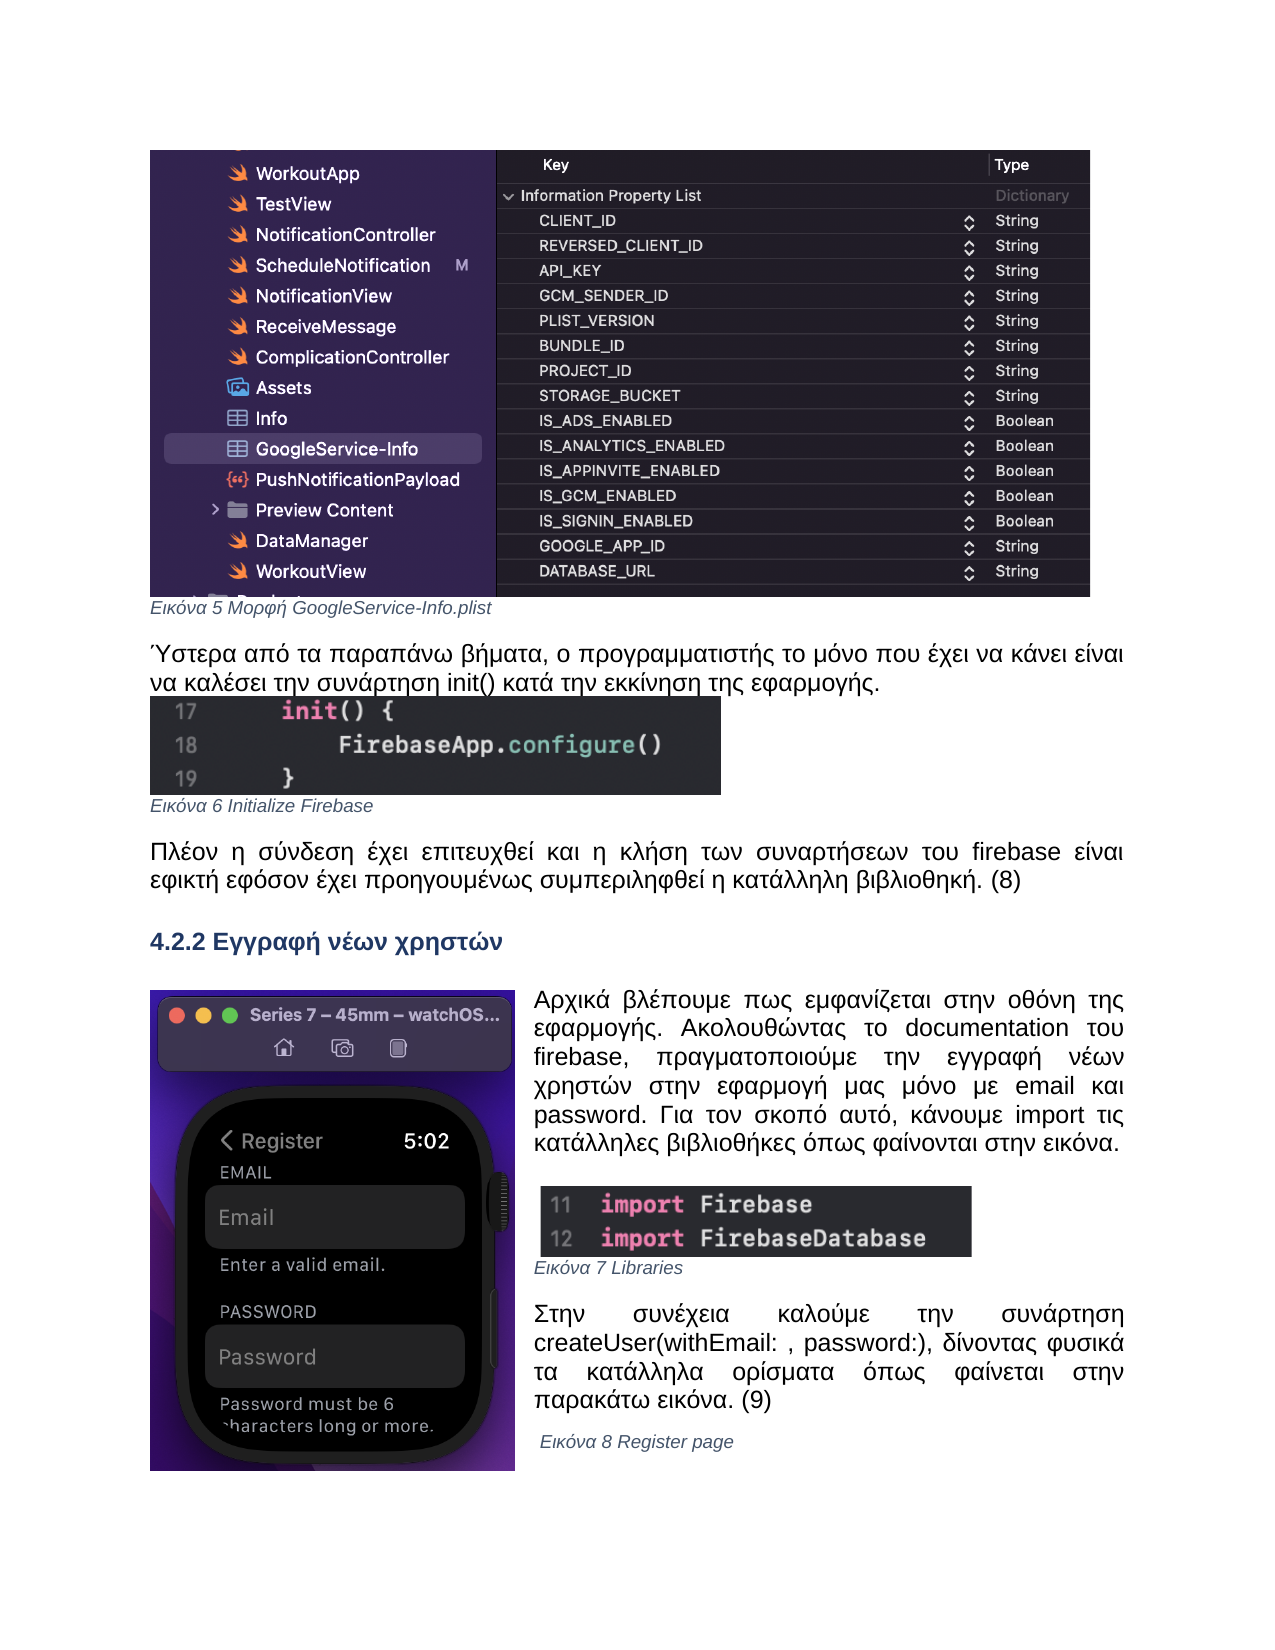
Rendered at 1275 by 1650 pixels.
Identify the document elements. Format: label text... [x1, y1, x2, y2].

text Ύστερα από τα παραπάνω βήματα, ο προγραμματιστής το μόνο που έχει να κάνει είναι να καλέσει την συνάρτηση init() κατά την εκκίνηση της εφαρμογής. [150, 639, 1125, 696]
text Πλέον η σύνδεση έχει επιτευχθεί και η κλήση των συναρτήσεων του firebase είναι εφικτή εφόσον έχει προηγουμένως συμπεριληφθεί η κατάλληλη βιβλιοθηκή. [150, 837, 1125, 894]
text Εικόνα 6 Initialize Firebase [150, 794, 1125, 816]
subtitle 4.2.2 Εγγραφή νέων χρηστών [150, 927, 1125, 956]
text Αρχικά βλέπουμε πως εμφανίζεται στην οθόνη της εφαρμογής. Ακολουθώντας το documentation του firebase, πραγματοποιούμε την εγγραφή νέων χρηστών στην εφαρμογή μας μόνο με email και password. Για τον σκοπό αυτό, κάνουμε import τις κατάλληλες βιβλιοθήκες όπως φαίνονται στην εικόνα. [150, 985, 1125, 1157]
picture [540, 1186, 972, 1257]
text Στην συνέχεια καλούμε την συνάρτηση createUser(withEmail: , password:), δίνοντας φυσικά τα κατάλληλα ορίσματα όπως φαίνεται στην παρακάτω εικόνα. [515, 1299, 1125, 1414]
picture [150, 990, 515, 1471]
picture [150, 696, 721, 795]
picture [150, 150, 1091, 597]
text Εικόνα 7 Libraries [515, 1257, 1125, 1278]
text Εικόνα 5 Μορφή GoogleService-Info.plist [150, 597, 1125, 618]
